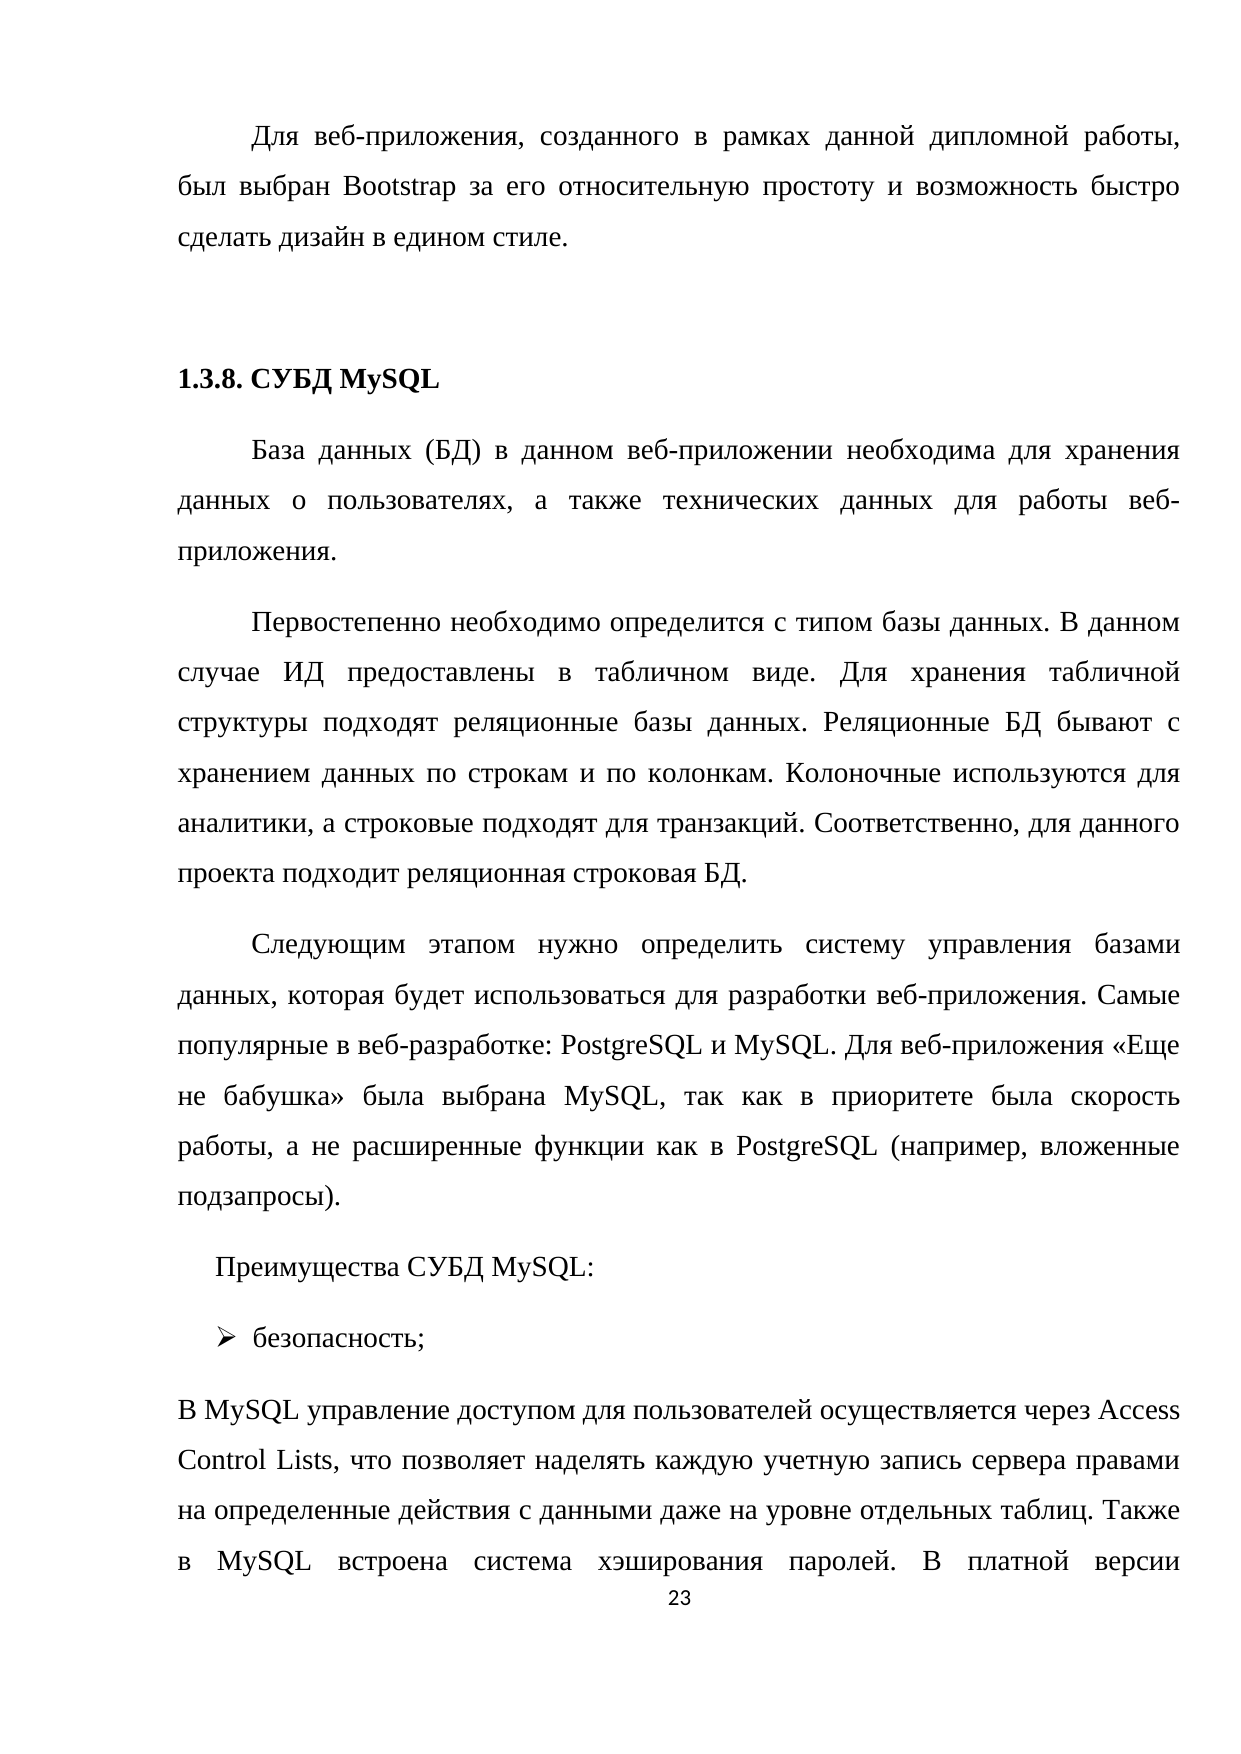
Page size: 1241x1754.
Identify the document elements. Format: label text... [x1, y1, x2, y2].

text Преимущества СУБД MySQL: [177, 1249, 1181, 1283]
text Следующим этапом нужно определить систему управления базами данных, которая будет использоваться для разработки веб-приложения. Самые популярные в веб-разработке: PostgreSQL и MySQL. Для веб-приложения «Еще не бабушка» была выбрана MySQL, так как в приоритете была скорость работы, а не расширенные функции как в PostgreSQL (например, вложенные подзапросы). [177, 927, 1181, 1212]
text Первостепенно необходимо определится с типом базы данных. В данном случае ИД предоставлены в табличном виде. Для хранения табличной структуры подходят реляционные базы данных. Реляционные БД бывают с хранением данных по строкам и по колонкам. Колоночные используются для аналитики, а строковые подходят для транзакций. Соответственно, для данного проекта подходит реляционная строковая БД. [177, 604, 1181, 889]
text 1.3.8. СУБД MySQL [177, 361, 1181, 394]
text Для веб-приложения, созданного в рамках данной дипломной работы, был выбран Bootstrap за его относительную простоту и возможность быстро сделать дизайн в едином стиле. [177, 118, 1181, 252]
text База данных (БД) в данном веб-приложении необходима для хранения данных о пользователях, а также технических данных для работы веб-приложения. [177, 432, 1181, 566]
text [177, 1392, 1181, 1576]
list безопасность; [215, 1321, 1181, 1354]
